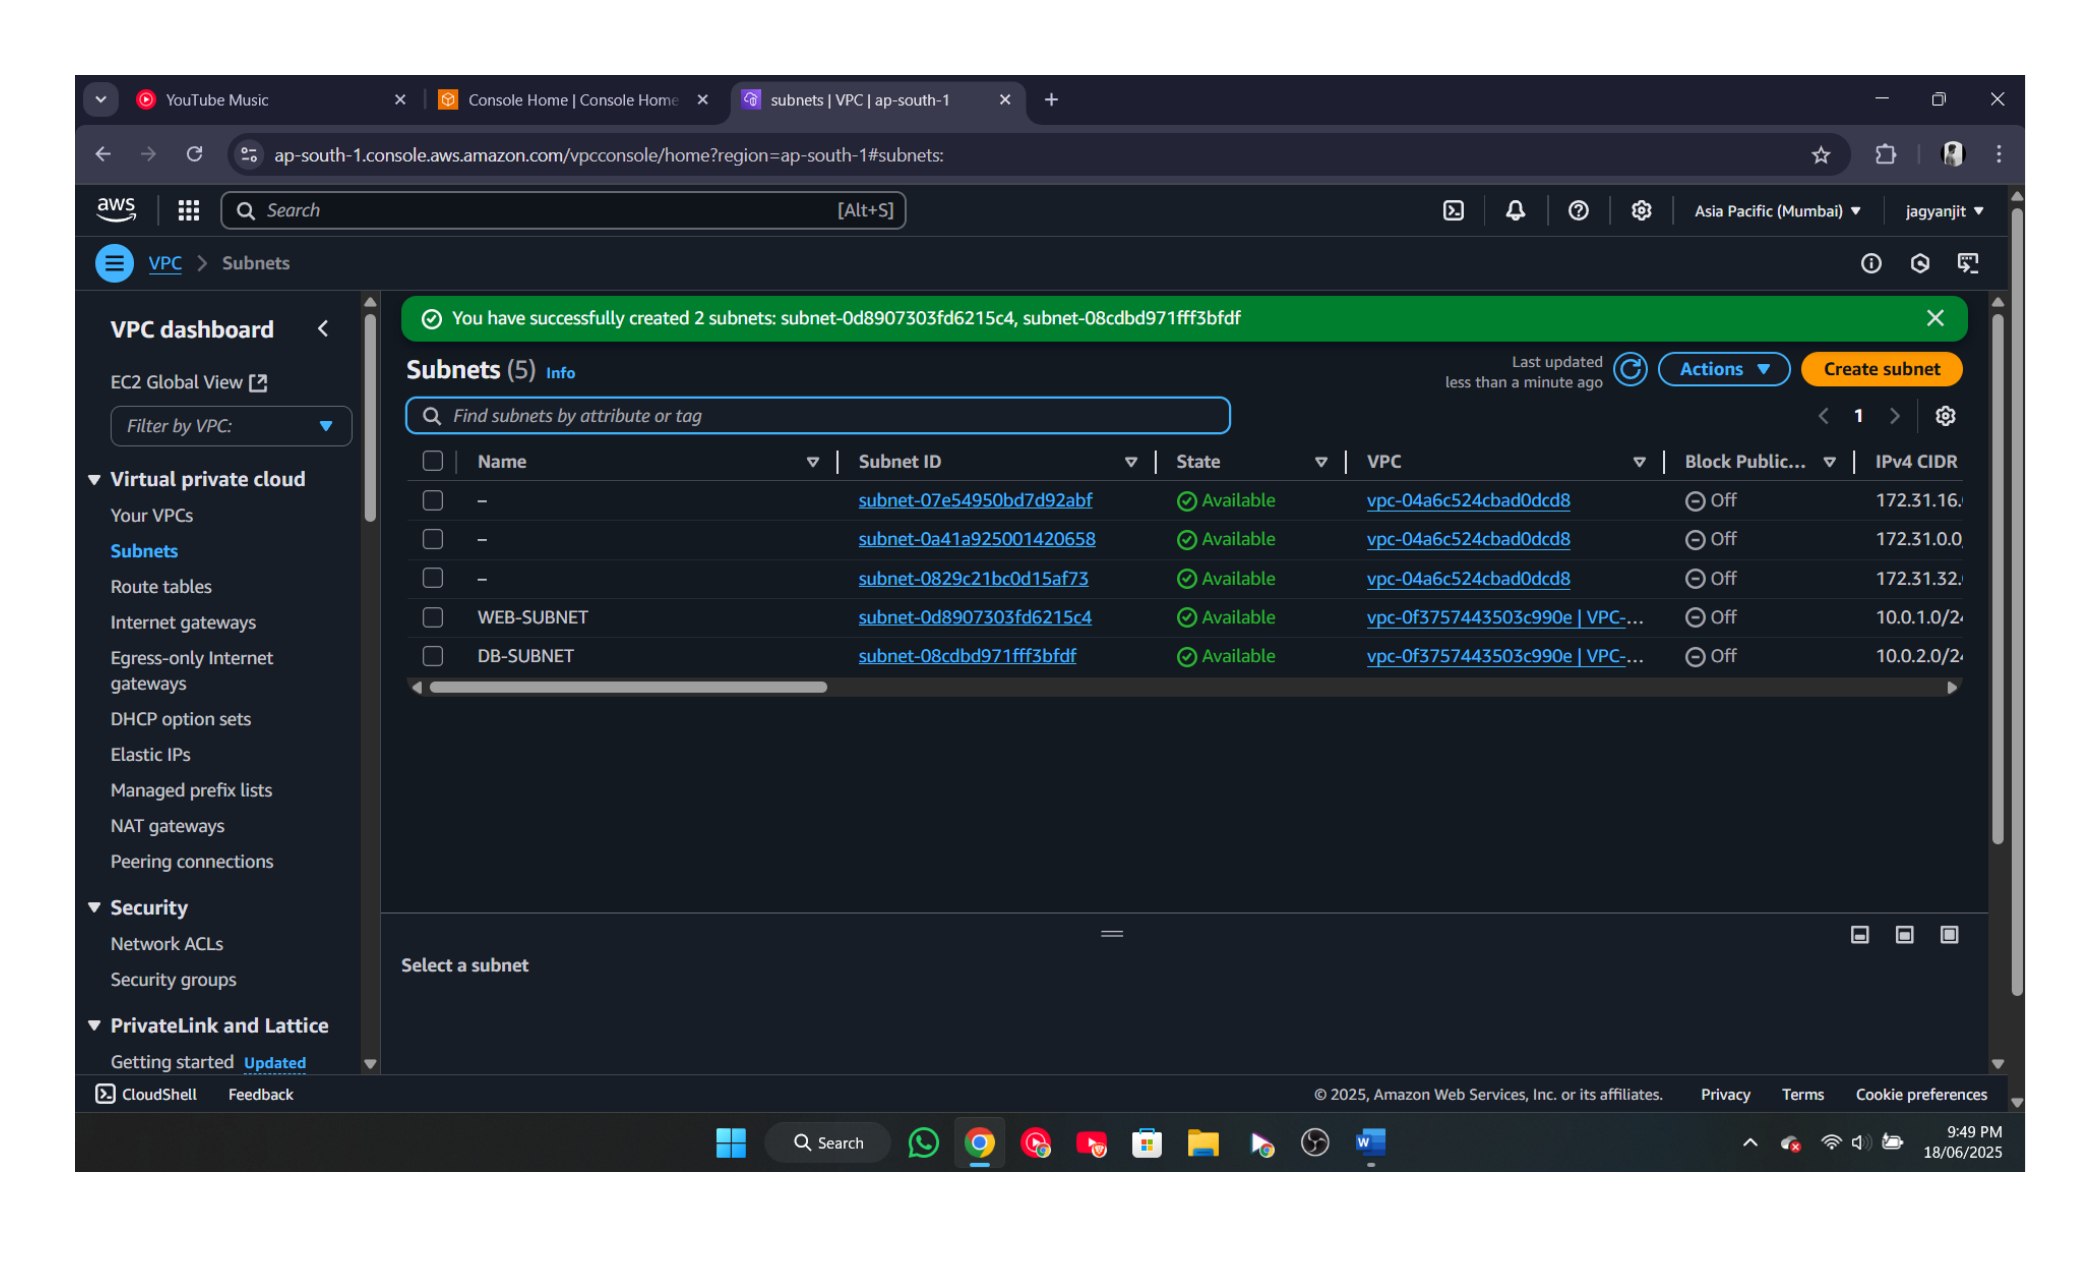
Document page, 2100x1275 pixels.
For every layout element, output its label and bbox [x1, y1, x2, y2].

picture [75, 75, 2026, 1172]
